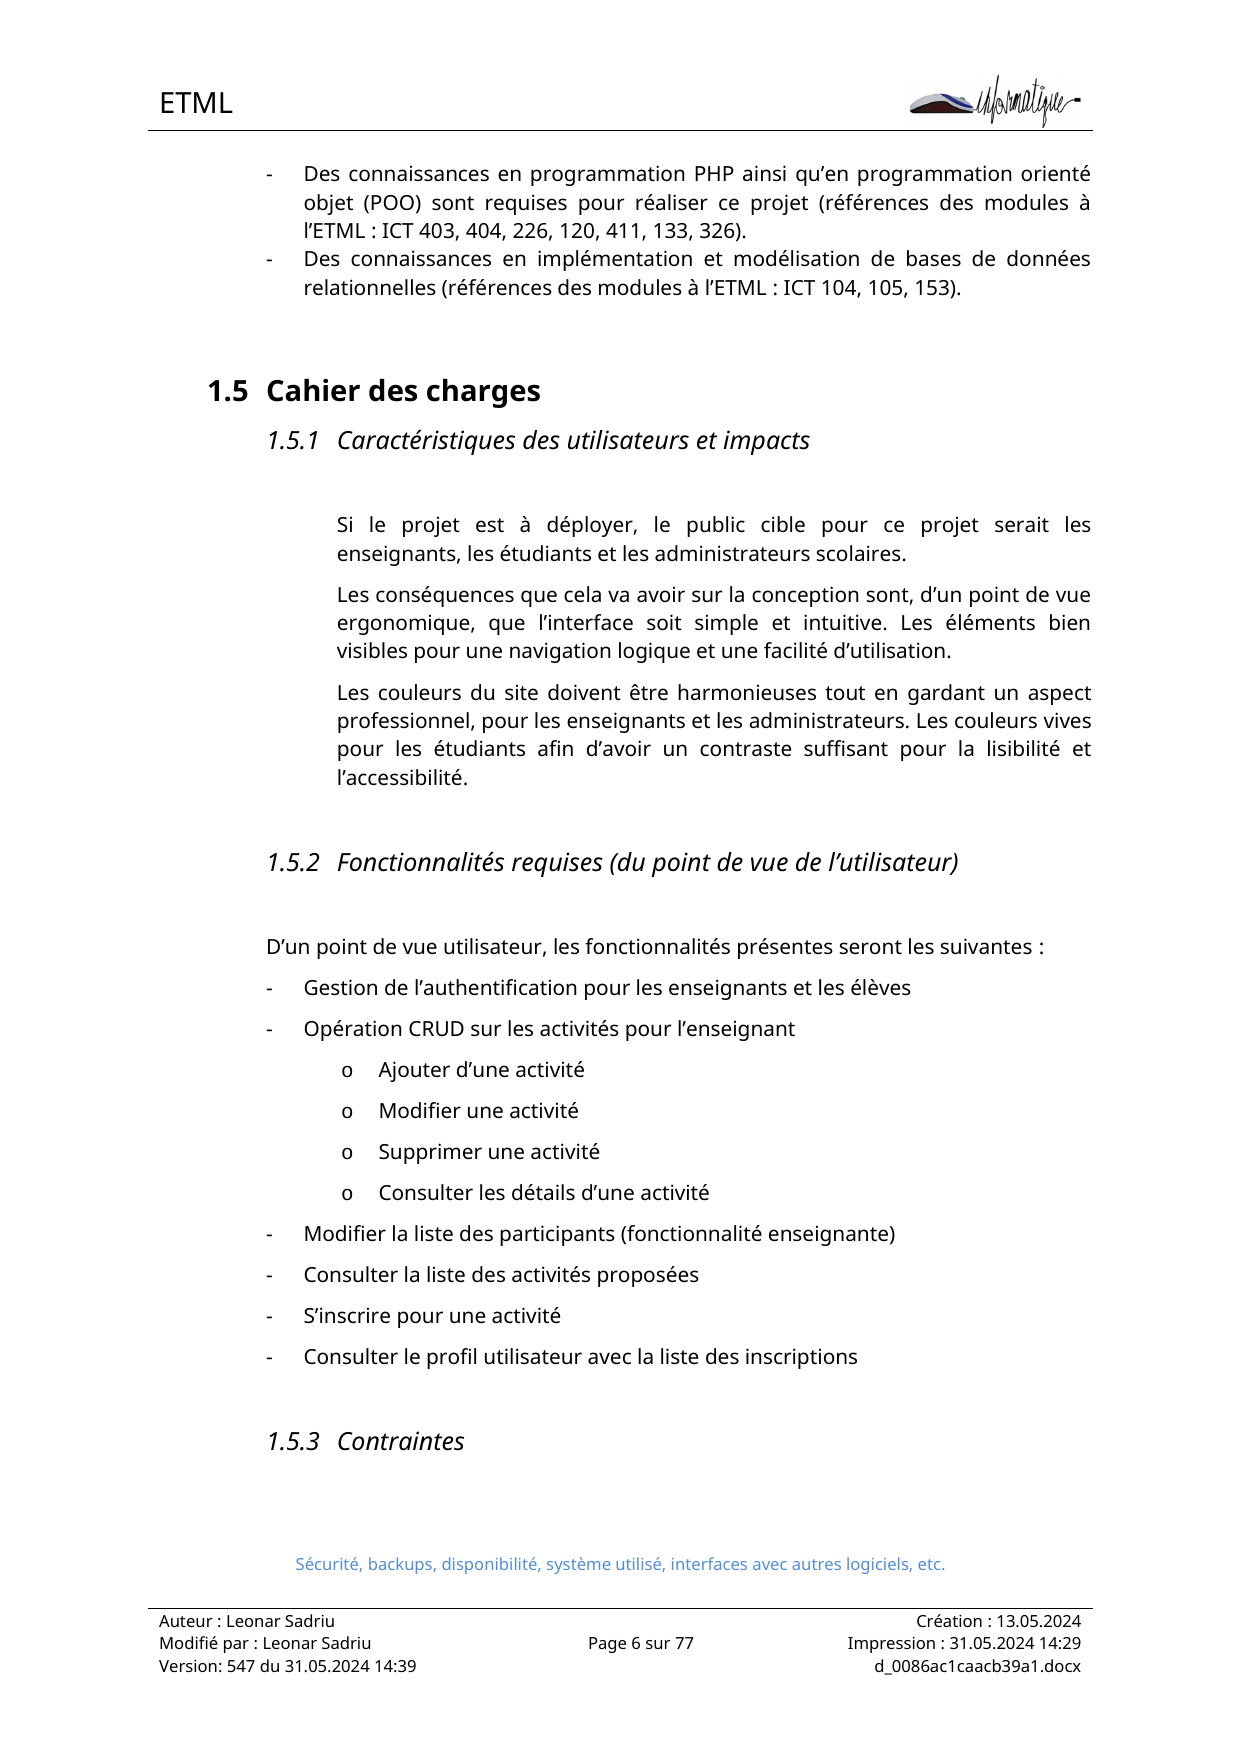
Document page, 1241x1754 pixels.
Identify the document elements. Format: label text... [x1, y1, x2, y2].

list Des connaissances en implémentation et modélisation de bases de données relationnelles (références des modules à l’ETML : ICT 104, 105, 153). [266, 244, 1092, 301]
list Ajouter d’une activité [341, 1055, 1092, 1084]
text Les couleurs du site doivent être harmonieuses tout en gardant un aspect professionnel, pour les enseignants et les administrateurs. Les couleurs vives pour les étudiants afin d’avoir un contraste suffisant pour la lisibilité et l’accessibilité. [337, 678, 1092, 791]
list Modifier une activité [341, 1096, 1092, 1125]
list Opération CRUD sur les activités pour l’enseignant [266, 1014, 1092, 1043]
list Des connaissances en programmation PHP ainsi qu’en programmation orienté objet (POO) sont requises pour réaliser ce projet (références des modules à l’ETML : ICT 403, 404, 226, 120, 411, 133, 326). [266, 159, 1092, 244]
text D’un point de vue utilisateur, les fonctionnalités présentes seront les suivantes : [266, 932, 1092, 961]
subtitle Fonctionnalités requises (du point de vue de l’utilisateur) [266, 845, 1092, 879]
subtitle Caractéristiques des utilisateurs et impacts [266, 423, 1092, 457]
list Supprimer une activité [341, 1137, 1092, 1166]
list Modifier la liste des participants (fonctionnalité enseignante) [266, 1219, 1092, 1248]
subtitle Cahier des charges [207, 371, 1092, 410]
list Consulter la liste des activités proposées [266, 1260, 1092, 1289]
text Si le projet est à déployer, le public cible pour ce projet serait les enseignants, les étudiants et les administrateurs scolaires. [337, 510, 1092, 567]
list Consulter les détails d’une activité [341, 1178, 1092, 1207]
text Sécurité, backups, disponibilité, système utilisé, interfaces avec autres logiciels, etc. [295, 1552, 1092, 1575]
list S’inscrire pour une activité [266, 1301, 1092, 1329]
list Gestion de l’authentification pour les enseignants et les élèves [266, 973, 1092, 1002]
text Les conséquences que cela va avoir sur la conception sont, d’un point de vue ergonomique, que l’interface soit simple et intuitive. Les éléments bien visibles pour une navigation logique et une facilité d’utilisation. [337, 580, 1092, 665]
picture [909, 75, 1082, 128]
subtitle Contraintes [266, 1424, 1092, 1458]
list Consulter le profil utilisateur avec la liste des inscriptions [266, 1342, 1092, 1371]
